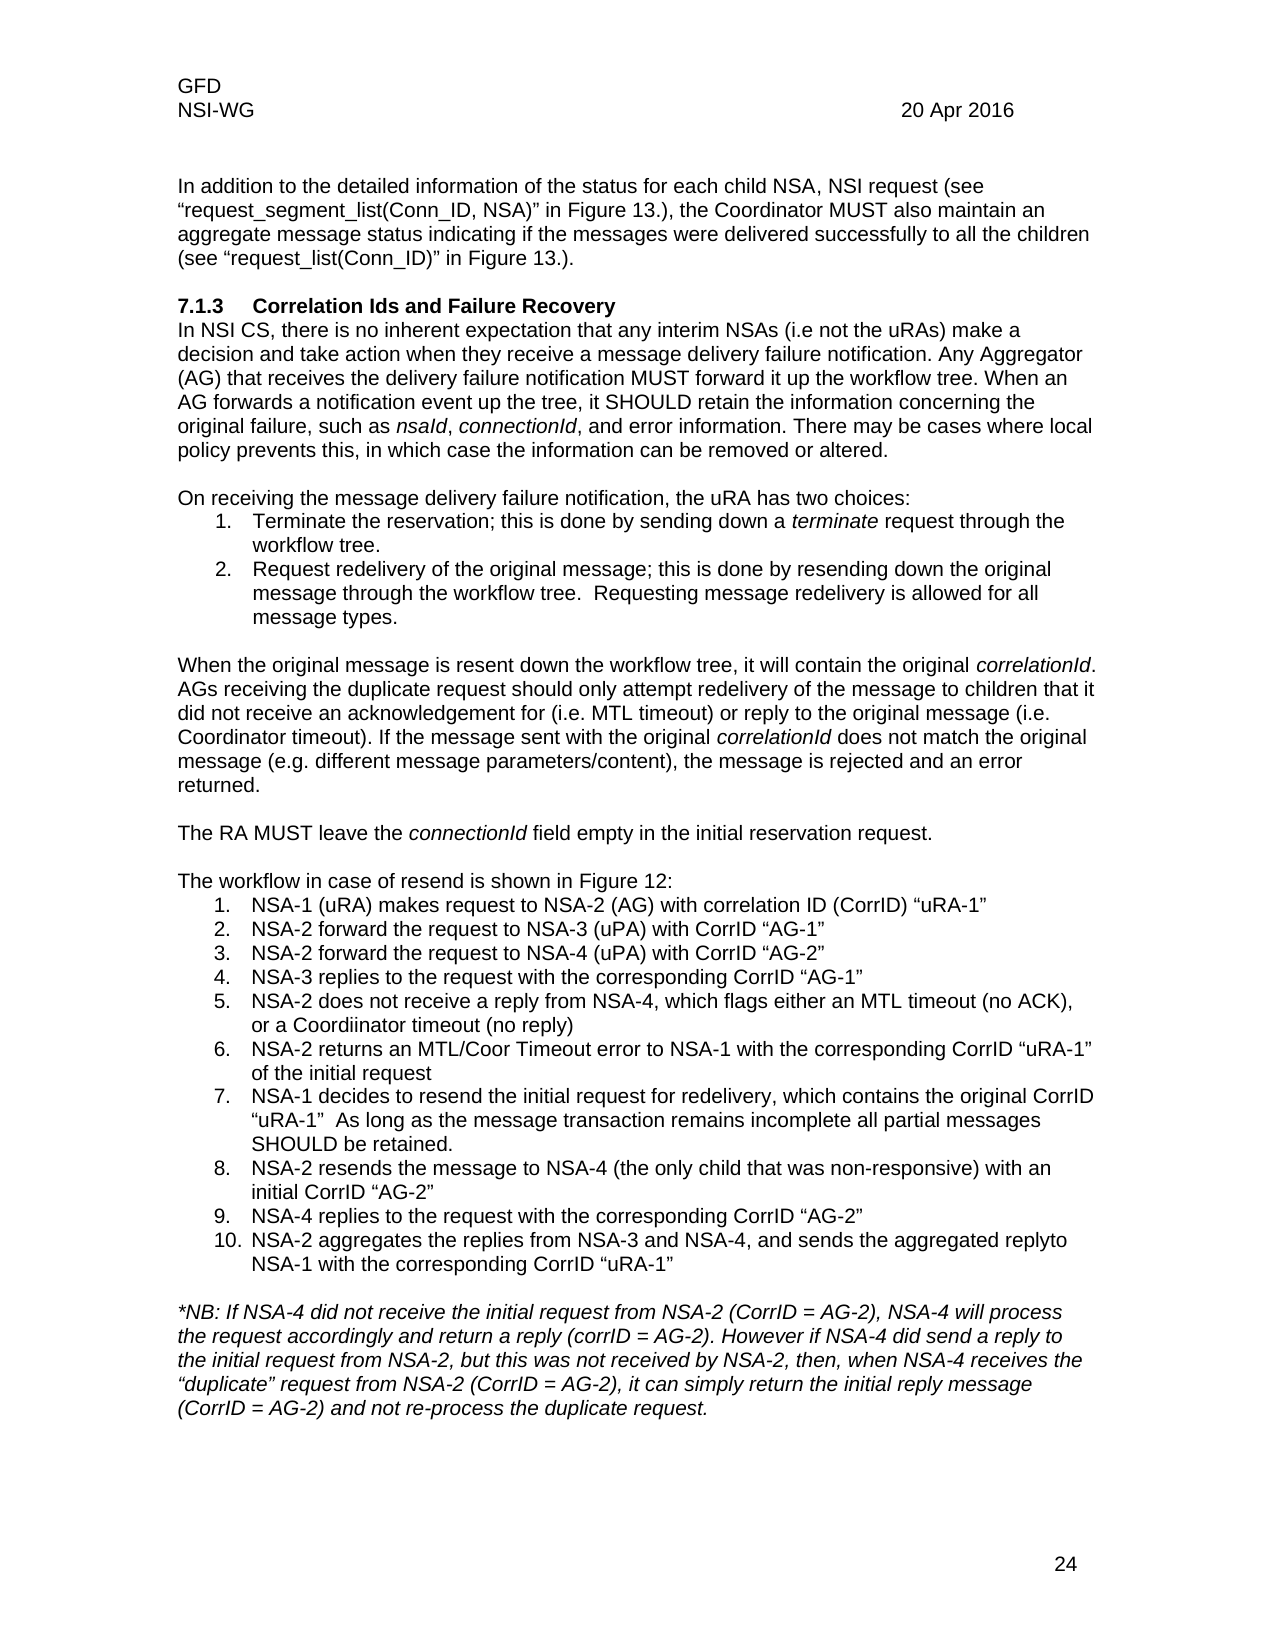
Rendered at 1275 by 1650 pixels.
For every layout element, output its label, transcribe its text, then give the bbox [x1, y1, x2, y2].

subtitle Correlation Ids and Failure Recovery [177, 294, 1098, 318]
list NSA-2 does not receive a reply from NSA-4, which flags either an MTL timeout (no ACK), or a Coordiinator timeout (no reply) [213, 988, 1098, 1036]
list Request redelivery of the original message; this is done by resending down the original message through the workflow tree. Requesting message redelivery is allowed for all message types. [215, 557, 1098, 629]
text *NB: If NSA-4 did not receive the initial request from NSA-2 (CorrID = AG-2), NSA-4 will process the request accordingly and return a reply (corrID = AG-2). However if NSA-4 did send a reply to the initial request from NSA-2, but this was not received by NSA-2, then, when NSA-4 receives the “duplicate” request from NSA-2 (CorrID = AG-2), it can simply return the initial reply message (CorrID = AG-2) and not re-process the duplicate request. [177, 1300, 1098, 1420]
text In NSI CS, there is no inherent expectation that any interim NSAs (i.e not the uRAs) make a decision and take action when they receive a message delivery failure notification. Any Aggregator (AG) that receives the delivery failure notification MUST forward it up the workflow tree. When an AG forwards a notification event up the tree, it SHOULD retain the information concerning the original failure, such as nsaId, connectionId, and error information. There may be cases where local policy prevents this, in which case the information can be removed or altered. [177, 318, 1098, 461]
list NSA-1 (uRA) makes request to NSA-2 (AG) with correlation ID (CorrID) “uRA-1” [213, 893, 1098, 917]
text The RA MUST leave the connectionId field empty in the initial reservation request. [177, 821, 1098, 845]
list NSA-3 replies to the request with the corresponding CorrID “AG-1” [213, 964, 1098, 988]
list NSA-2 returns an MTL/Coor Timeout error to NSA-1 with the corresponding CorrID “uRA-1” of the initial request [213, 1036, 1098, 1084]
list Terminate the reservation; this is done by sending down a terminate request through the workflow tree. [215, 509, 1098, 557]
list NSA-2 resends the message to NSA-4 (the only child that was non-responsive) with an initial CorrID “AG-2” [213, 1156, 1098, 1204]
text On receiving the message delivery failure notification, the uRA has two choices: [177, 485, 1098, 509]
text The workflow in case of resend is shown in Figure 12: [177, 869, 1098, 893]
list NSA-2 forward the request to NSA-4 (uPA) with CorrID “AG-2” [213, 941, 1098, 964]
list NSA-2 forward the request to NSA-3 (uPA) with CorrID “AG-1” [213, 917, 1098, 941]
list NSA-4 replies to the request with the corresponding CorrID “AG-2” [213, 1204, 1098, 1228]
list NSA-1 decides to resend the initial request for redelivery, which contains the original CorrID “uRA-1” As long as the message transaction remains incomplete all partial messages SHOULD be retained. [213, 1084, 1098, 1156]
text When the original message is resent down the workflow tree, it will contain the original correlationId. AGs receiving the duplicate request should only attempt redelivery of the message to children that it did not receive an acknowledgement for (i.e. MTL timeout) or reply to the original message (i.e. Coordinator timeout). If the message sent with the original correlationId does not match the original message (e.g. different message parameters/content), the message is rejected and an error returned. [177, 653, 1098, 797]
text In addition to the detailed information of the status for each child NSA, NSI request (see “request_segment_list(Conn_ID, NSA)” in Figure 13.), the Coordinator MUST also maintain an aggregate message status indicating if the messages were delivered successfully to all the children (see “request_list(Conn_ID)” in Figure 13.). [177, 174, 1098, 270]
list NSA-2 aggregates the replies from NSA-3 and NSA-4, and sends the aggregated replyto NSA-1 with the corresponding CorrID “uRA-1” [213, 1228, 1098, 1276]
